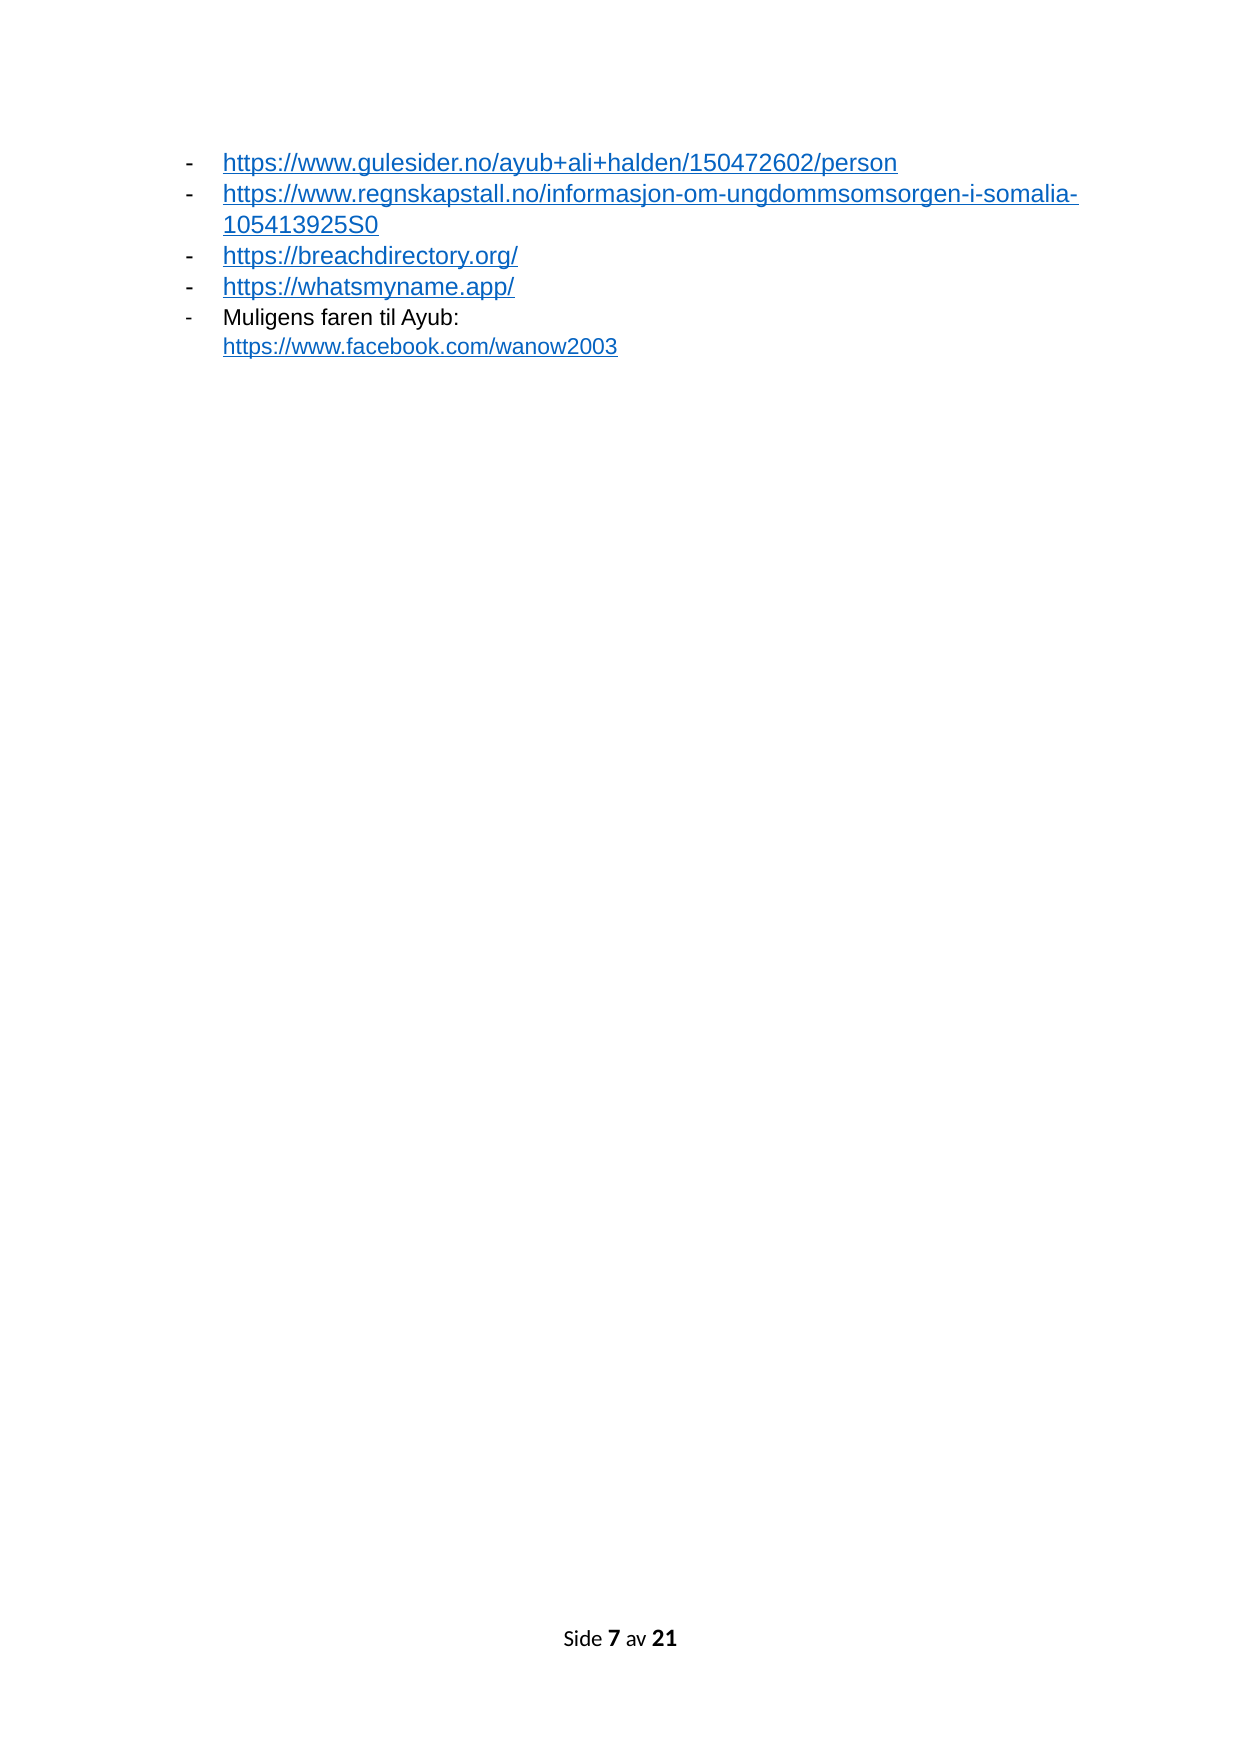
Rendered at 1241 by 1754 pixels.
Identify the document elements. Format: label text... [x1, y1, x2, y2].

list https://www.gulesider.no/ayub+ali+halden/150472602/person [185, 148, 1093, 176]
list Muligens faren til Ayub: https://www.facebook.com/wanow2003 [185, 303, 1093, 359]
list https://www.regnskapstall.no/informasjon-om-ungdommsomsorgen-i-somalia-105413925S0 [185, 179, 1093, 238]
list https://breachdirectory.org/ [185, 241, 1093, 269]
list https://whatsmyname.app/ [185, 272, 1093, 301]
